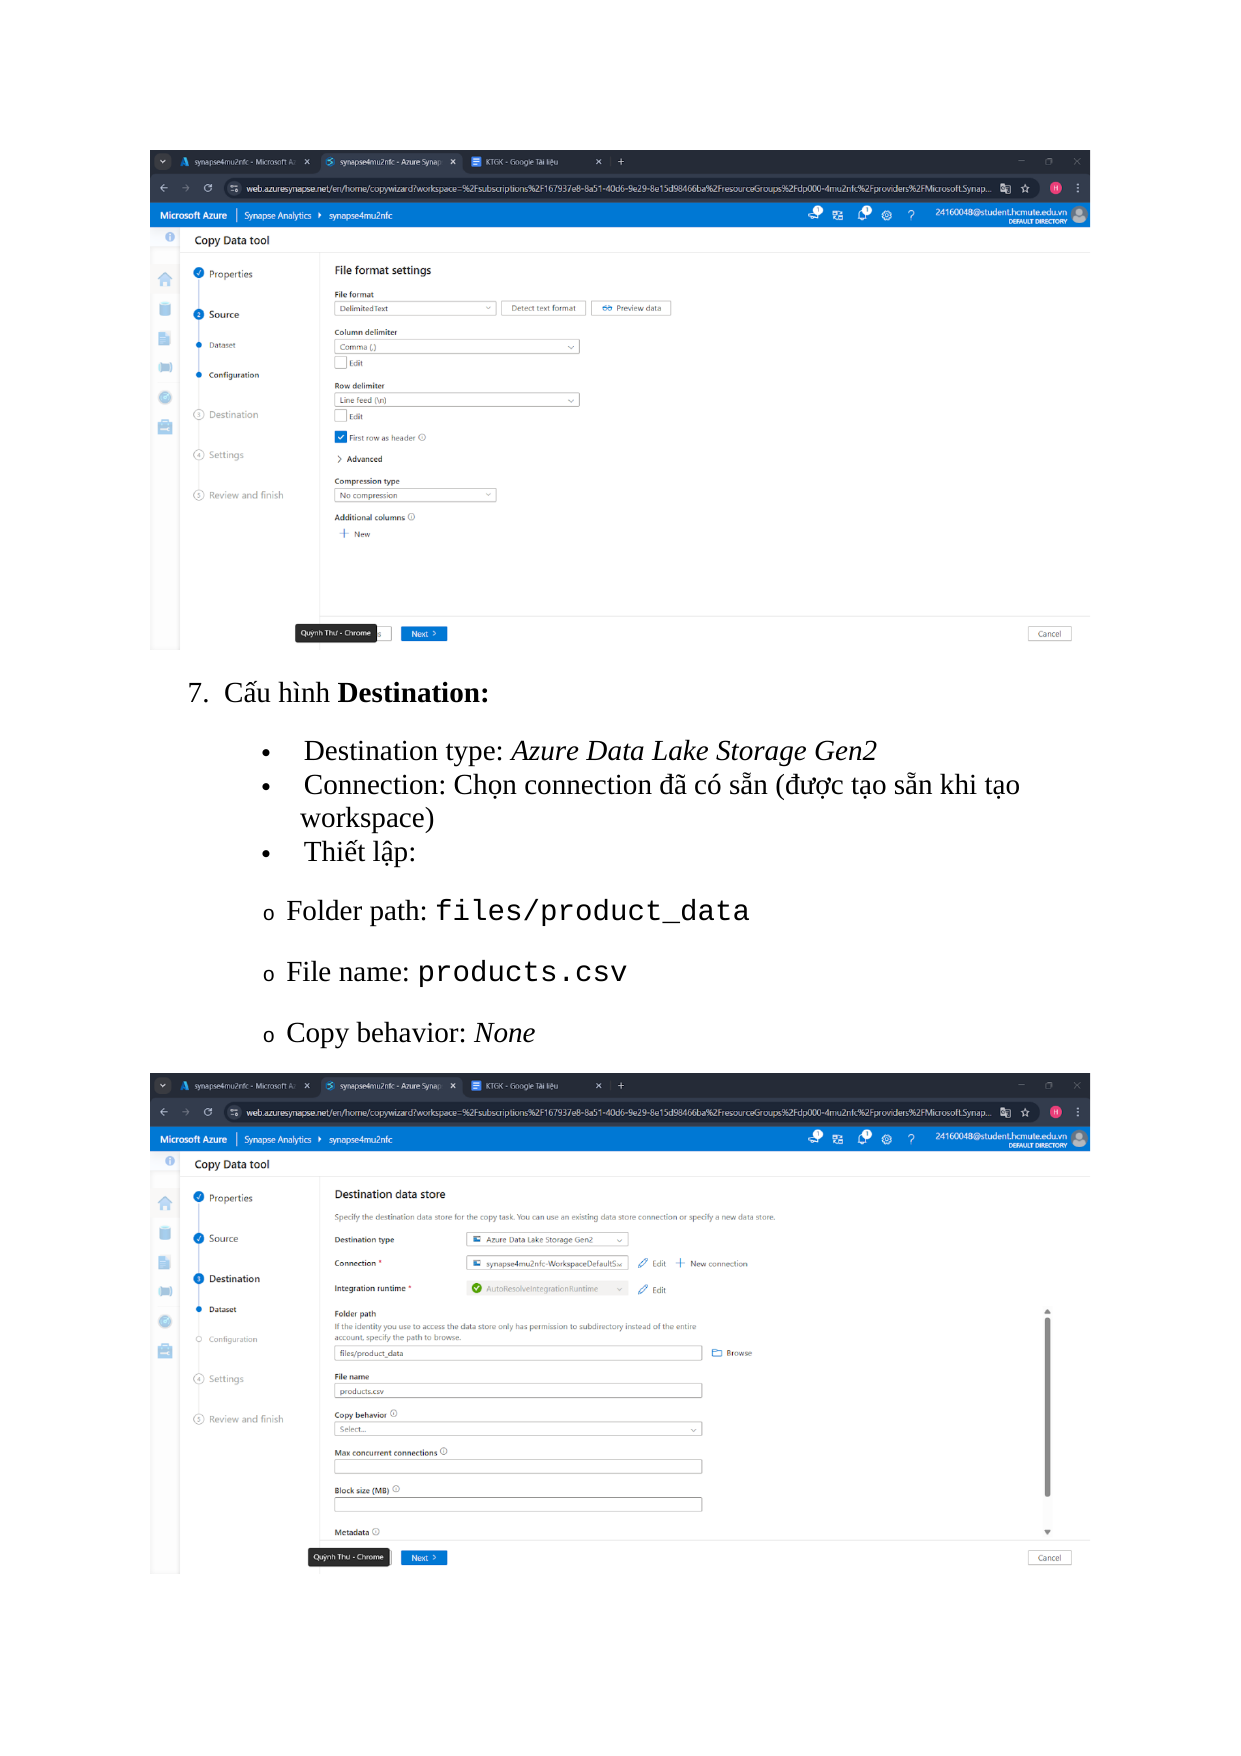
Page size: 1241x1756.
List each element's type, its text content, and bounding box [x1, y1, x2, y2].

text o File name: products.csv [262, 954, 1090, 990]
list Destination type: Azure Data Lake Storage Gen2 [262, 733, 1090, 767]
list Connection: Chọn connection đã có sẵn (được tạo sẵn khi tạo workspace) [262, 767, 1090, 834]
picture [150, 150, 1091, 650]
text o Copy behavior: None [262, 1015, 1090, 1048]
text 7. Cấu hình Destination: [187, 675, 1090, 708]
list Thiết lập: [262, 834, 1090, 868]
picture [150, 1073, 1091, 1574]
text o Folder path: files/product_data [262, 893, 1090, 929]
